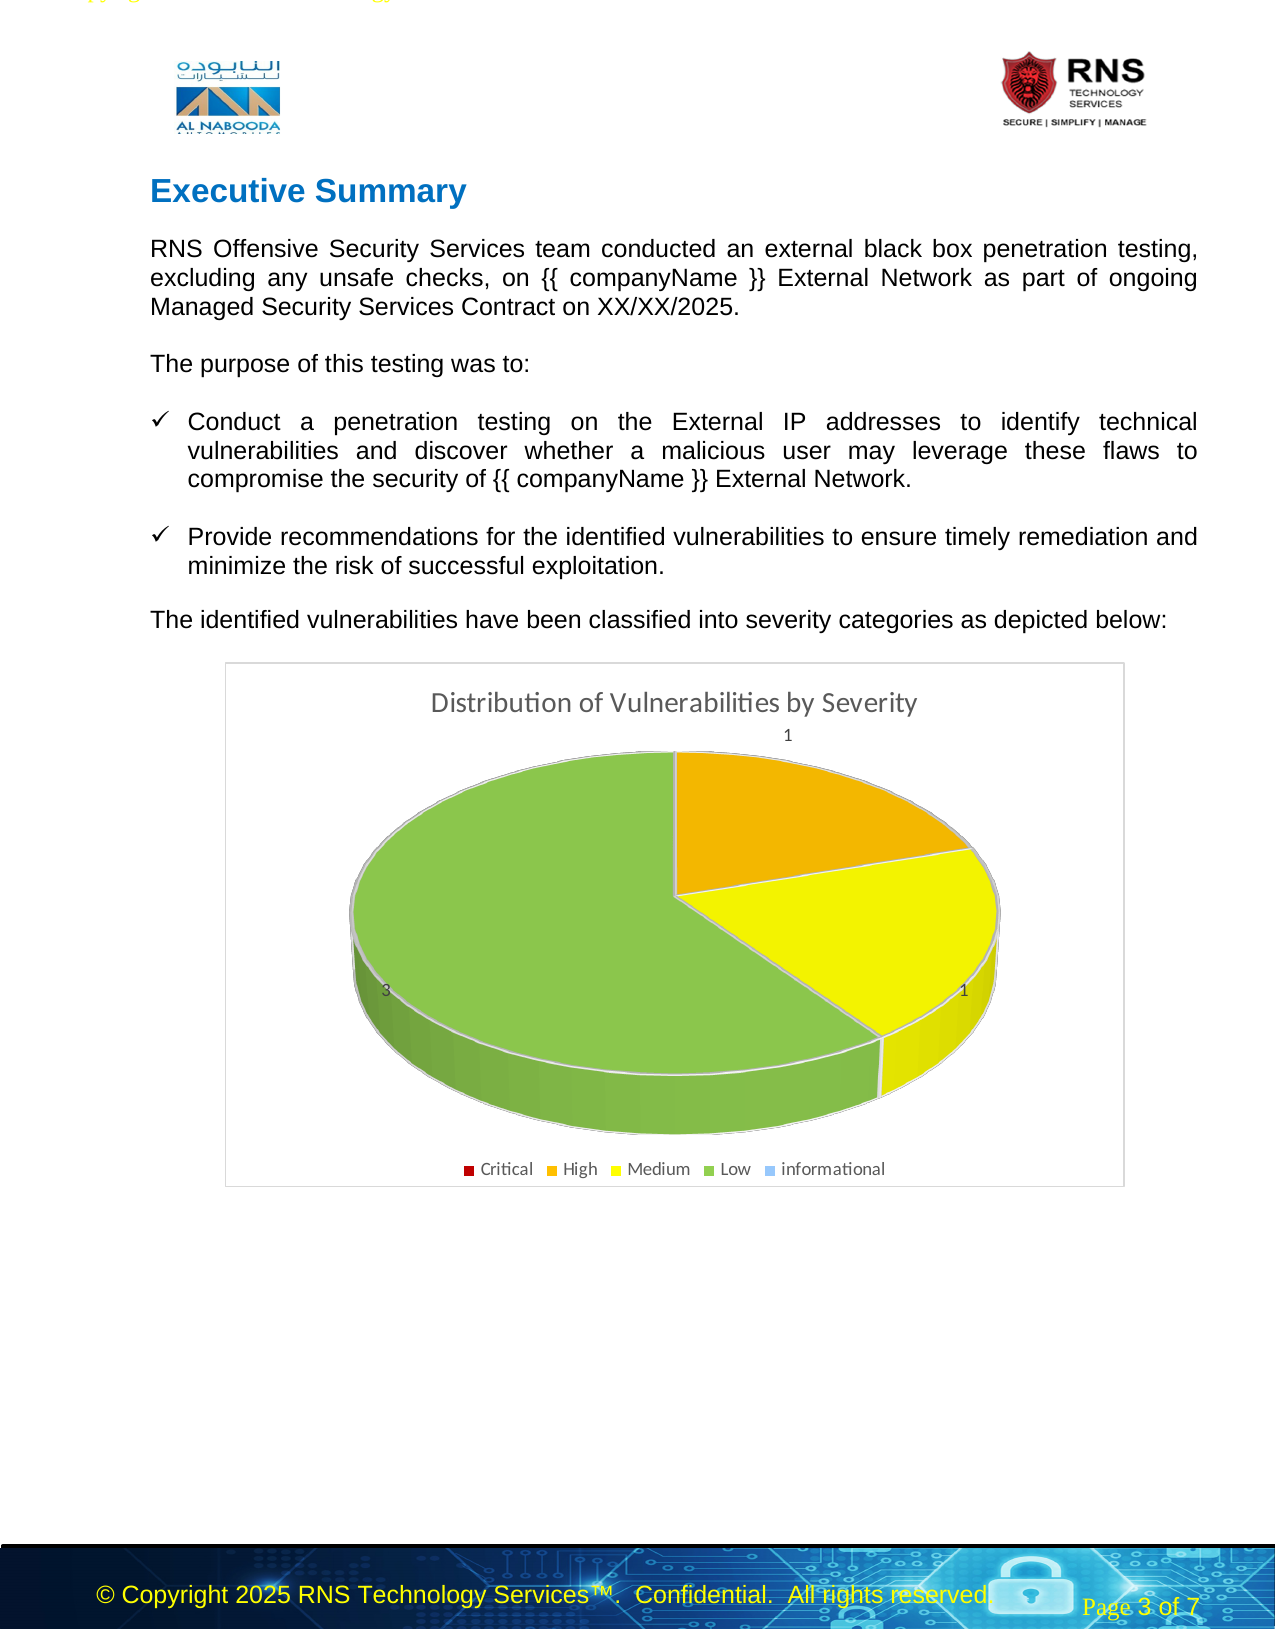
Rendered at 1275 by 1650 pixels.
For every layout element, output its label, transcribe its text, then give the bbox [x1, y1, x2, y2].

picture [173, 61, 281, 134]
text The purpose of this testing was to: [150, 349, 1200, 378]
list Provide recommendations for the identified vulnerabilities to ensure timely remediation and minimize the risk of successful exploitation. [150, 522, 1200, 579]
picture [0, 1548, 1275, 1629]
text The identified vulnerabilities have been classified into severity categories as depicted below: [150, 605, 1200, 633]
picture [997, 49, 1147, 128]
text RNS Offensive Security Services team conducted an external black box penetration testing, excluding any unsafe checks, on {{ companyName }} External Network as part of ongoing Managed Security Services Contract on XX/XX/2025. [150, 234, 1200, 321]
subtitle Executive Summary [150, 171, 1200, 209]
list Conduct a penetration testing on the External IP addresses to identify technical vulnerabilities and discover whether a malicious user may leverage these flaws to compromise the security of {{ companyName }} External Network. [150, 407, 1200, 493]
